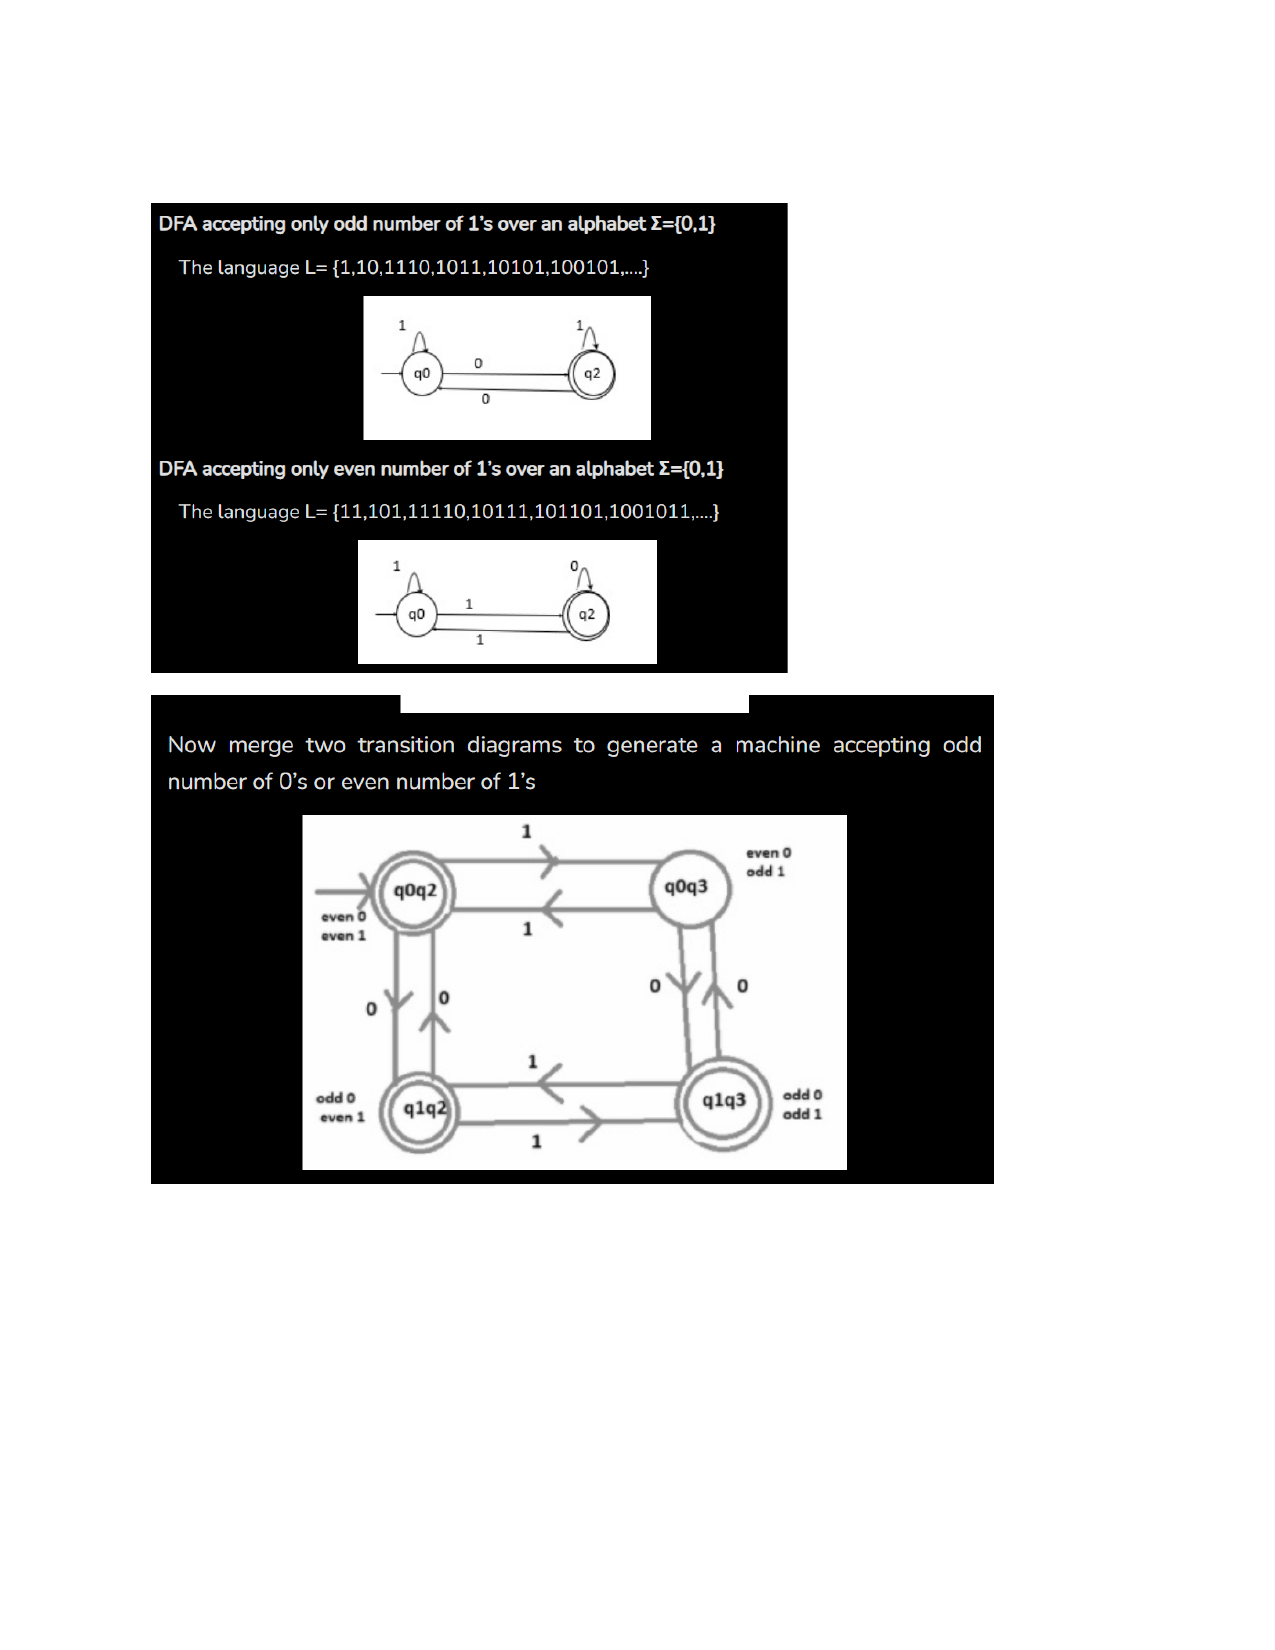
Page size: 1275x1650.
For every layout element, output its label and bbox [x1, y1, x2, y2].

picture [150, 695, 993, 1182]
picture [150, 203, 788, 672]
